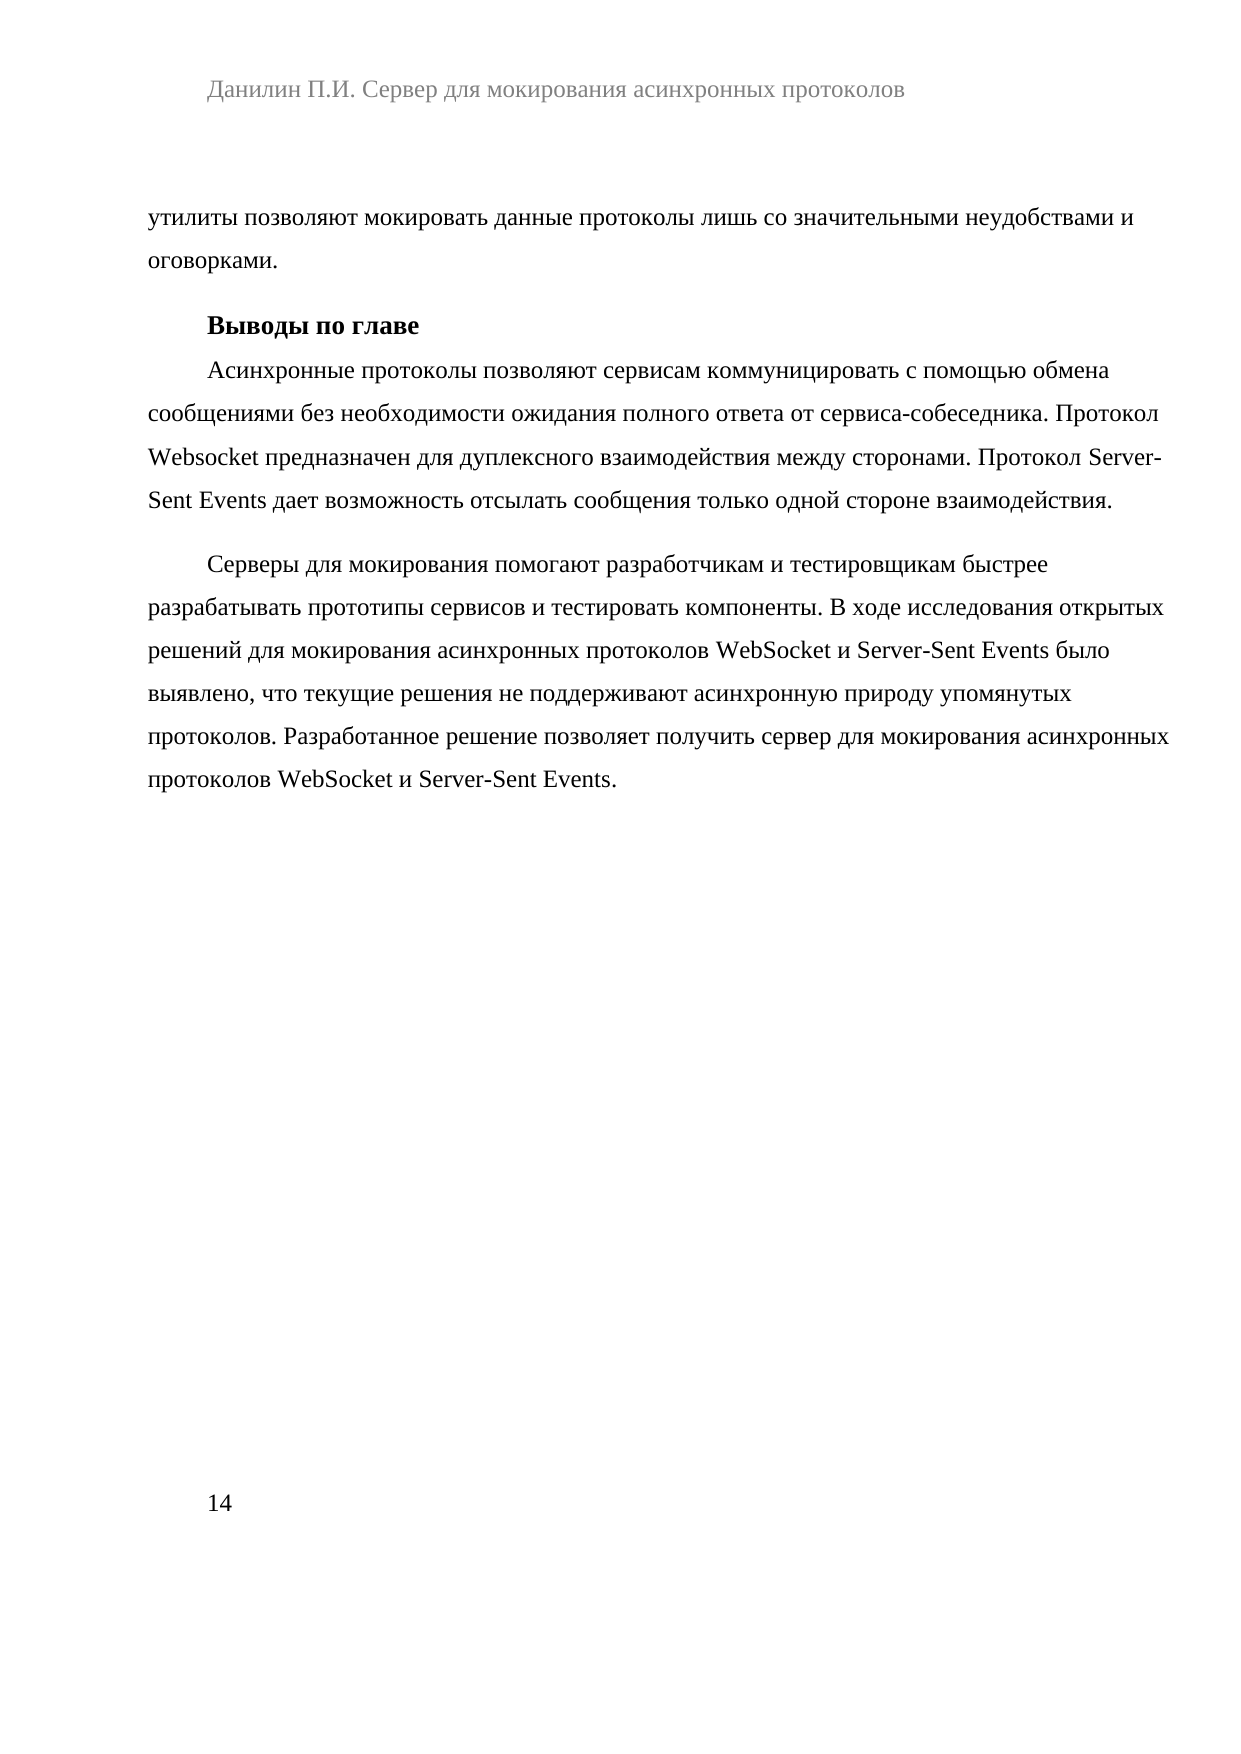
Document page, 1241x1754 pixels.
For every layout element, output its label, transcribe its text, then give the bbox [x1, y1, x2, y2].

text Серверы для мокирования помогают разработчикам и тестировщикам быстрее разрабатывать прототипы сервисов и тестировать компоненты. В ходе исследования открытых решений для мокирования асинхронных протоколов WebSocket и Server-Sent Events было выявлено, что текущие решения не поддерживают асинхронную природу упомянутых протоколов. Разработанное решение позволяет получить сервер для мокирования асинхронных протоколов WebSocket и Server-Sent Events. [148, 549, 1181, 793]
subtitle Выводы по главе [148, 309, 1181, 340]
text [148, 202, 1181, 273]
text Асинхронные протоколы позволяют сервисам коммуницировать с помощью обмена сообщениями без необходимости ожидания полного ответа от сервиса-собеседника. Протокол Websocket предназначен для дуплексного взаимодействия между сторонами. Протокол Server-Sent Events дает возможность отсылать сообщения только одной стороне взаимодействия. [148, 355, 1181, 513]
